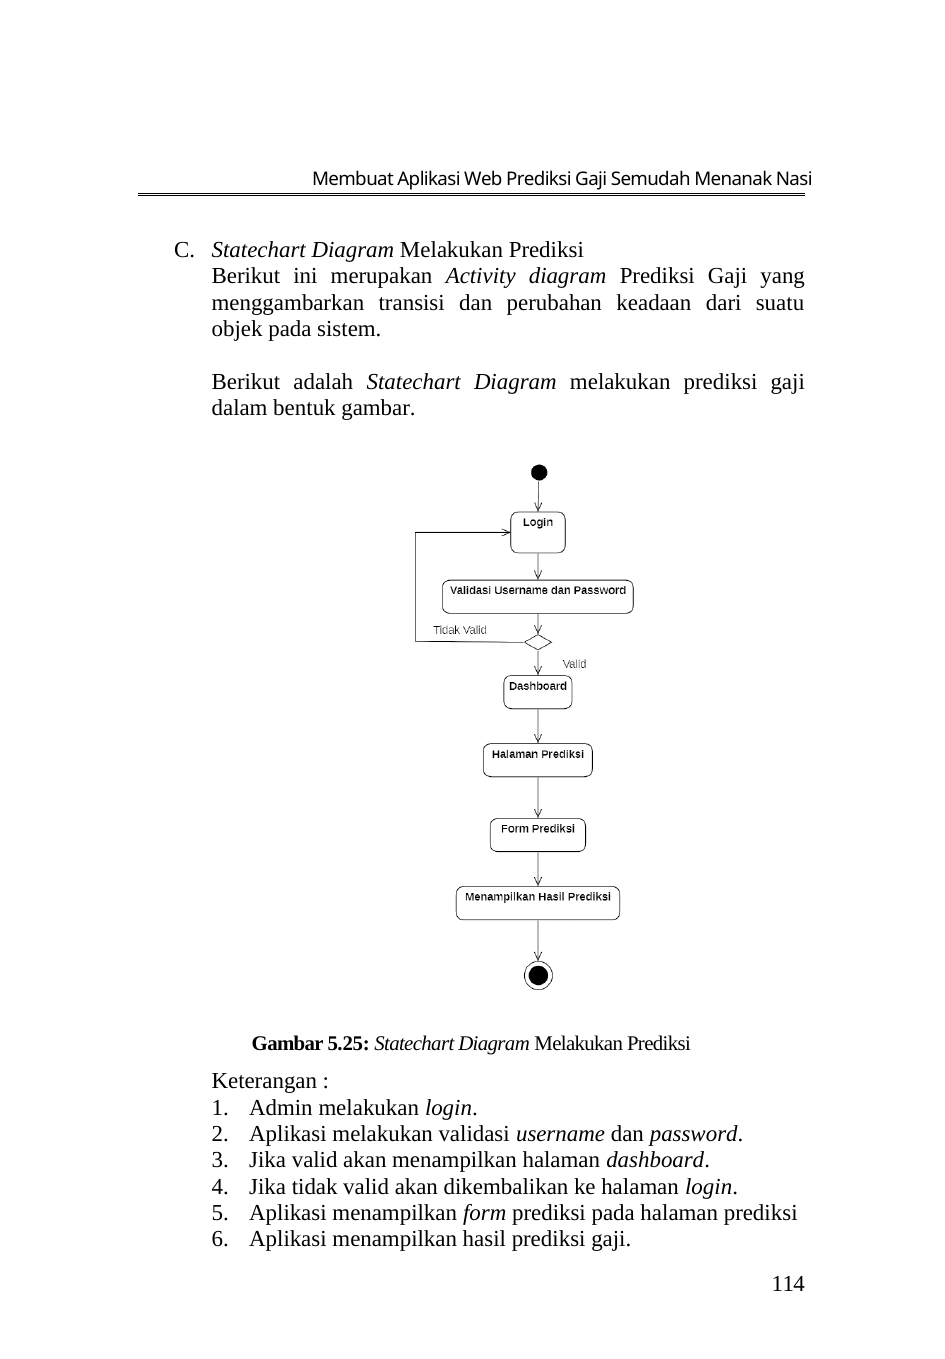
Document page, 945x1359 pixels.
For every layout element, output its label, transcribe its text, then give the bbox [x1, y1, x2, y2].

list Aplikasi menampilkan hasil prediksi gaji. [211, 1225, 805, 1252]
list Statechart Diagram Melakukan Prediksi [174, 236, 805, 263]
picture [394, 449, 665, 1010]
list Aplikasi melakukan validasi username dan password. [211, 1120, 805, 1146]
list Keterangan : [211, 1067, 805, 1094]
list Admin melakukan login. [211, 1094, 805, 1120]
list Aplikasi menampilkan form prediksi pada halaman prediksi [211, 1199, 805, 1225]
list Berikut adalah Statechart Diagram melakukan prediksi gaji dalam bentuk gambar. [211, 368, 805, 421]
list Berikut ini merupakan Activity diagram Prediksi Gaji yang menggambarkan transisi dan perubahan keadaan dari suatu objek pada sistem. [211, 263, 805, 342]
list Jika valid akan menampilkan halaman dashboard. [211, 1146, 805, 1173]
list Jika tidak valid akan dikembalikan ke halaman login. [211, 1173, 805, 1199]
text Gambar 5.25: Statechart Diagram Melakukan Prediksi [138, 1031, 805, 1055]
